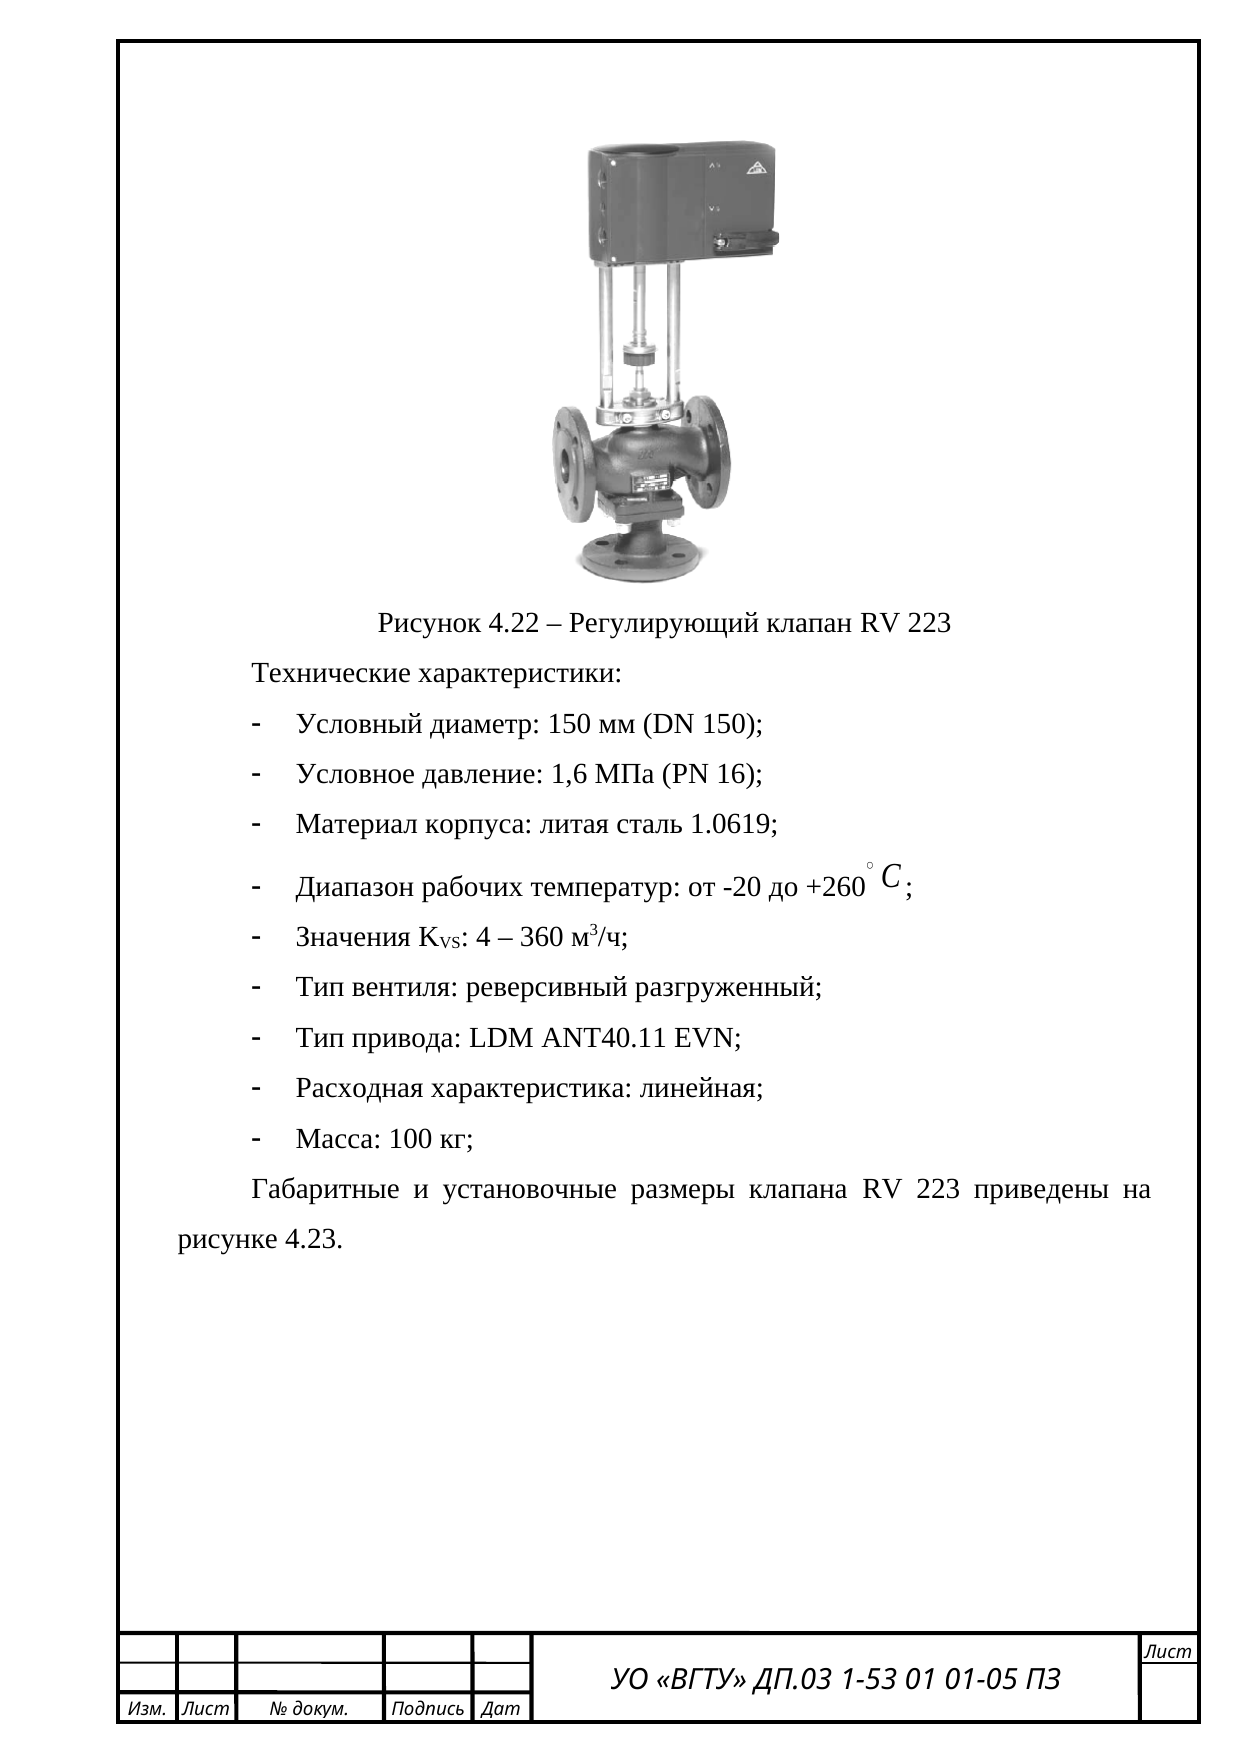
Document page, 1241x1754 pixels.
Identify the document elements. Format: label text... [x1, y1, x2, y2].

text Рисунок 4.22 – Регулирующий клапан RV 223 [177, 605, 1152, 639]
list Предел погрешности: до ±0,7% при измерении расхода газа или пара; [549, 131, 780, 591]
list Тип привода: LDM ANT40.11 EVN; [177, 1020, 1152, 1054]
list Расходная характеристика: линейная; [177, 1070, 1152, 1104]
text Габаритные и установочные размеры клапана RV 223 приведены на рисунке 4.23. [177, 1171, 1152, 1255]
list Тип вентиля: реверсивный разгруженный; [177, 969, 1152, 1003]
list Материал корпуса: литая сталь 1.0619; [177, 807, 1152, 840]
list Условное давление: 1,6 МПа (PN 16); [177, 756, 1152, 790]
list Диапазон рабочих температур: от -20 до +260; [177, 857, 1152, 902]
list Условный диаметр: (DN 150); [177, 706, 1152, 739]
text Технические характеристики: [177, 655, 1152, 689]
list Масса: 100 кг; [177, 1121, 1152, 1154]
list Значения KVS: 4 – 360 м3/ч; [177, 919, 1152, 953]
